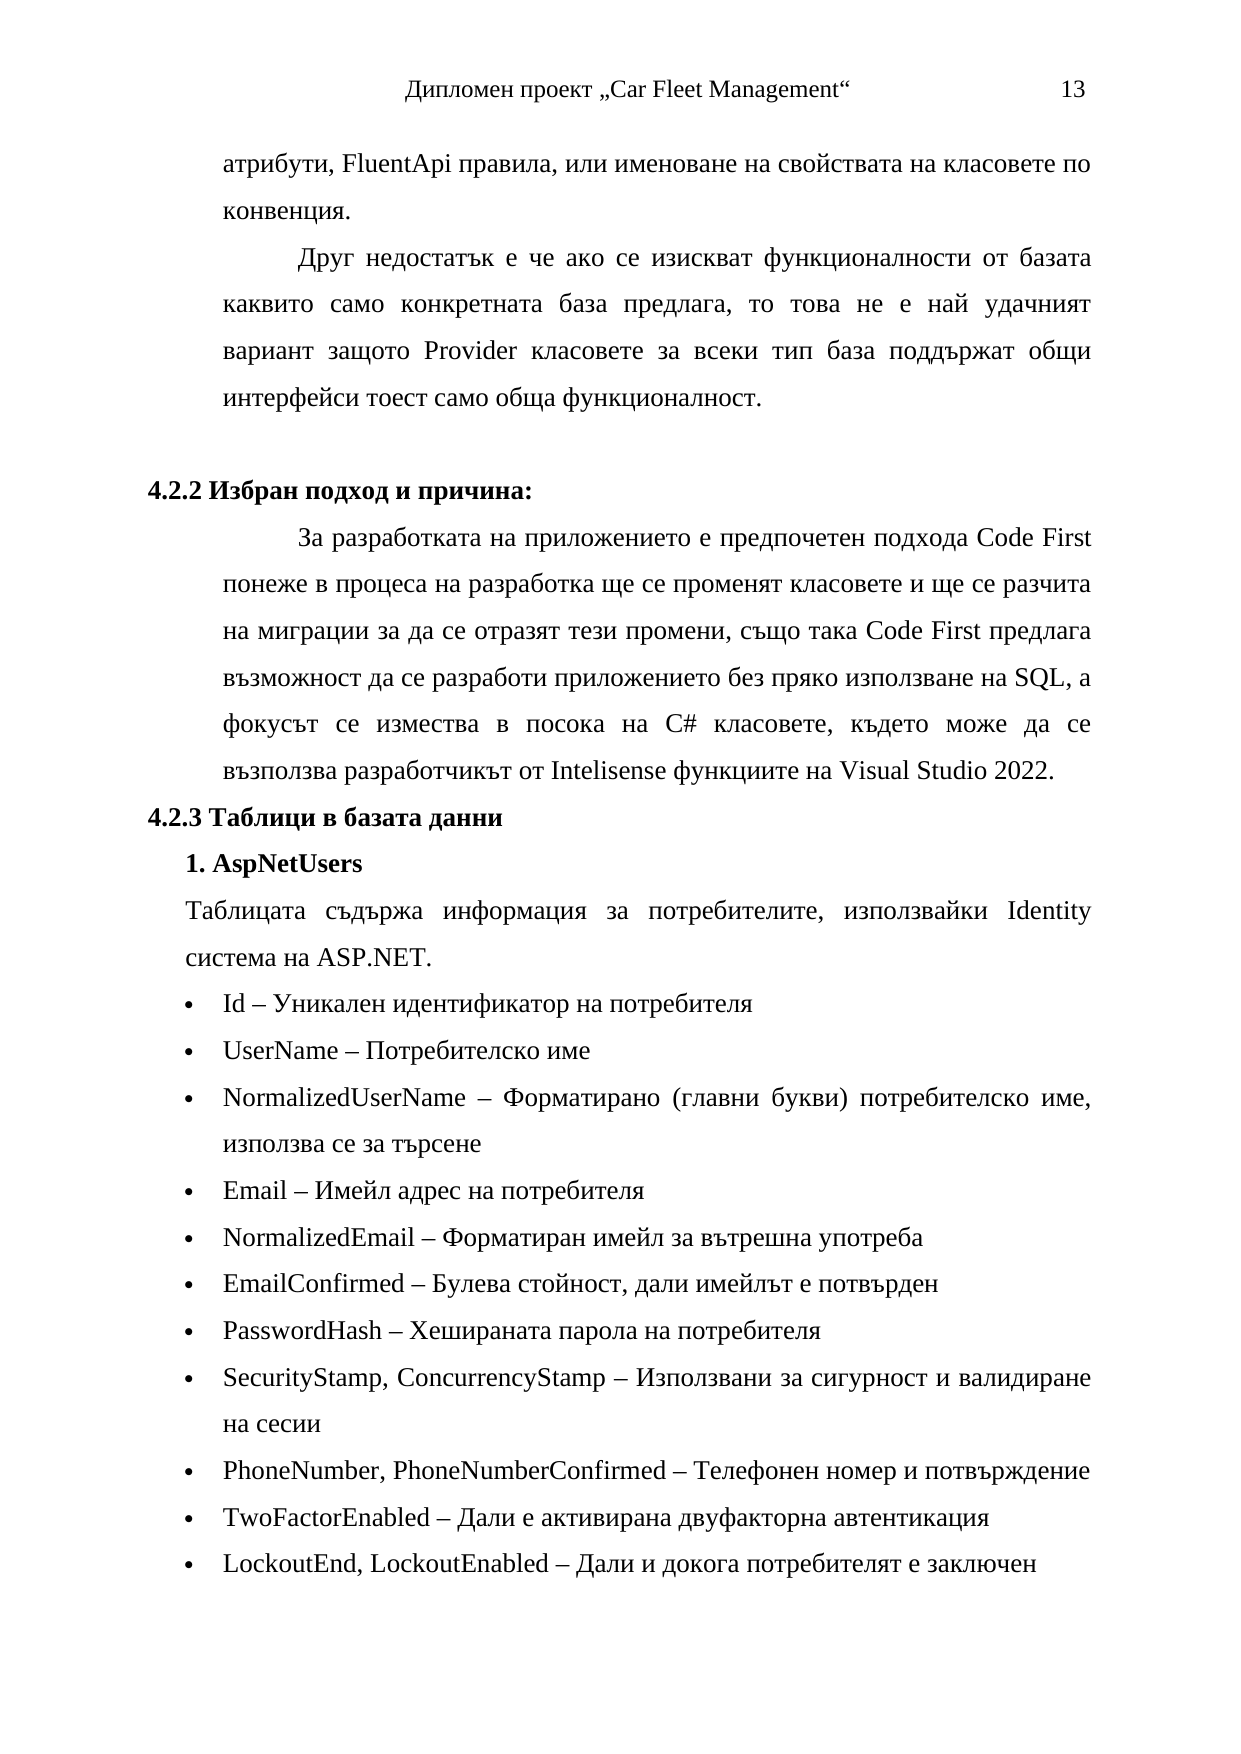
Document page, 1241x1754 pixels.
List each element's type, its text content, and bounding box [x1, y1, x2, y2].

text 4.2.3 Таблици в базата данни [148, 801, 1093, 832]
text 4.2.2 Избран подход и причина: [148, 474, 1093, 505]
list Email – Имейл адрес на потребителя [185, 1174, 1093, 1205]
list PhoneNumber, PhoneNumberConfirmed – Телефонен номер и потвърждение [185, 1454, 1093, 1485]
list PasswordHash – Хешираната парола на потребителя [185, 1314, 1093, 1345]
list TwoFactorEnabled – Дали е активирана двуфакторна автентикация [185, 1501, 1093, 1532]
list UserName – Потребителско име [185, 1034, 1093, 1065]
list 1. AspNetUsers [185, 848, 1093, 879]
list Id – Уникален идентификатор на потребителя [185, 988, 1093, 1019]
list LockoutEnd, LockoutEnabled – Дали и докога потребителят е заключен [185, 1548, 1093, 1579]
list NormalizedUserName – Форматирано (главни букви) потребителско име, използва се за търсене [185, 1081, 1093, 1159]
text Друг недостатък е че ако се изискват функционалности от базата каквито само конкретната база предлага, то това не е най удачният вариант защото Provider класовете за всеки тип база поддържат общи интерфейси тоест само обща функционалност. [223, 241, 1093, 412]
text За разработката на приложението е предпочетен подхода Code First понеже в процеса на разработка ще се променят класовете и ще се разчита на миграции за да се отразят тези промени, също така Code First предлага възможност да се разработи приложението без пряко използване на SQL, а фокусът се измества в посока на C# класовете, където може да се възползва разработчикът от Intelisense функциите на Visual Studio 2022. [223, 521, 1093, 785]
list SecurityStamp, ConcurrencyStamp – Използвани за сигурност и валидиране на сесии [185, 1361, 1093, 1439]
list NormalizedEmail – Форматиран имейл за вътрешна употреба [185, 1221, 1093, 1252]
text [223, 148, 1093, 225]
list EmailConfirmed – Булева стойност, дали имейлът е потвърден [185, 1268, 1093, 1299]
list Таблицата съдържа информация за потребителите, използвайки Identity система на ASP.NET. [185, 894, 1093, 972]
